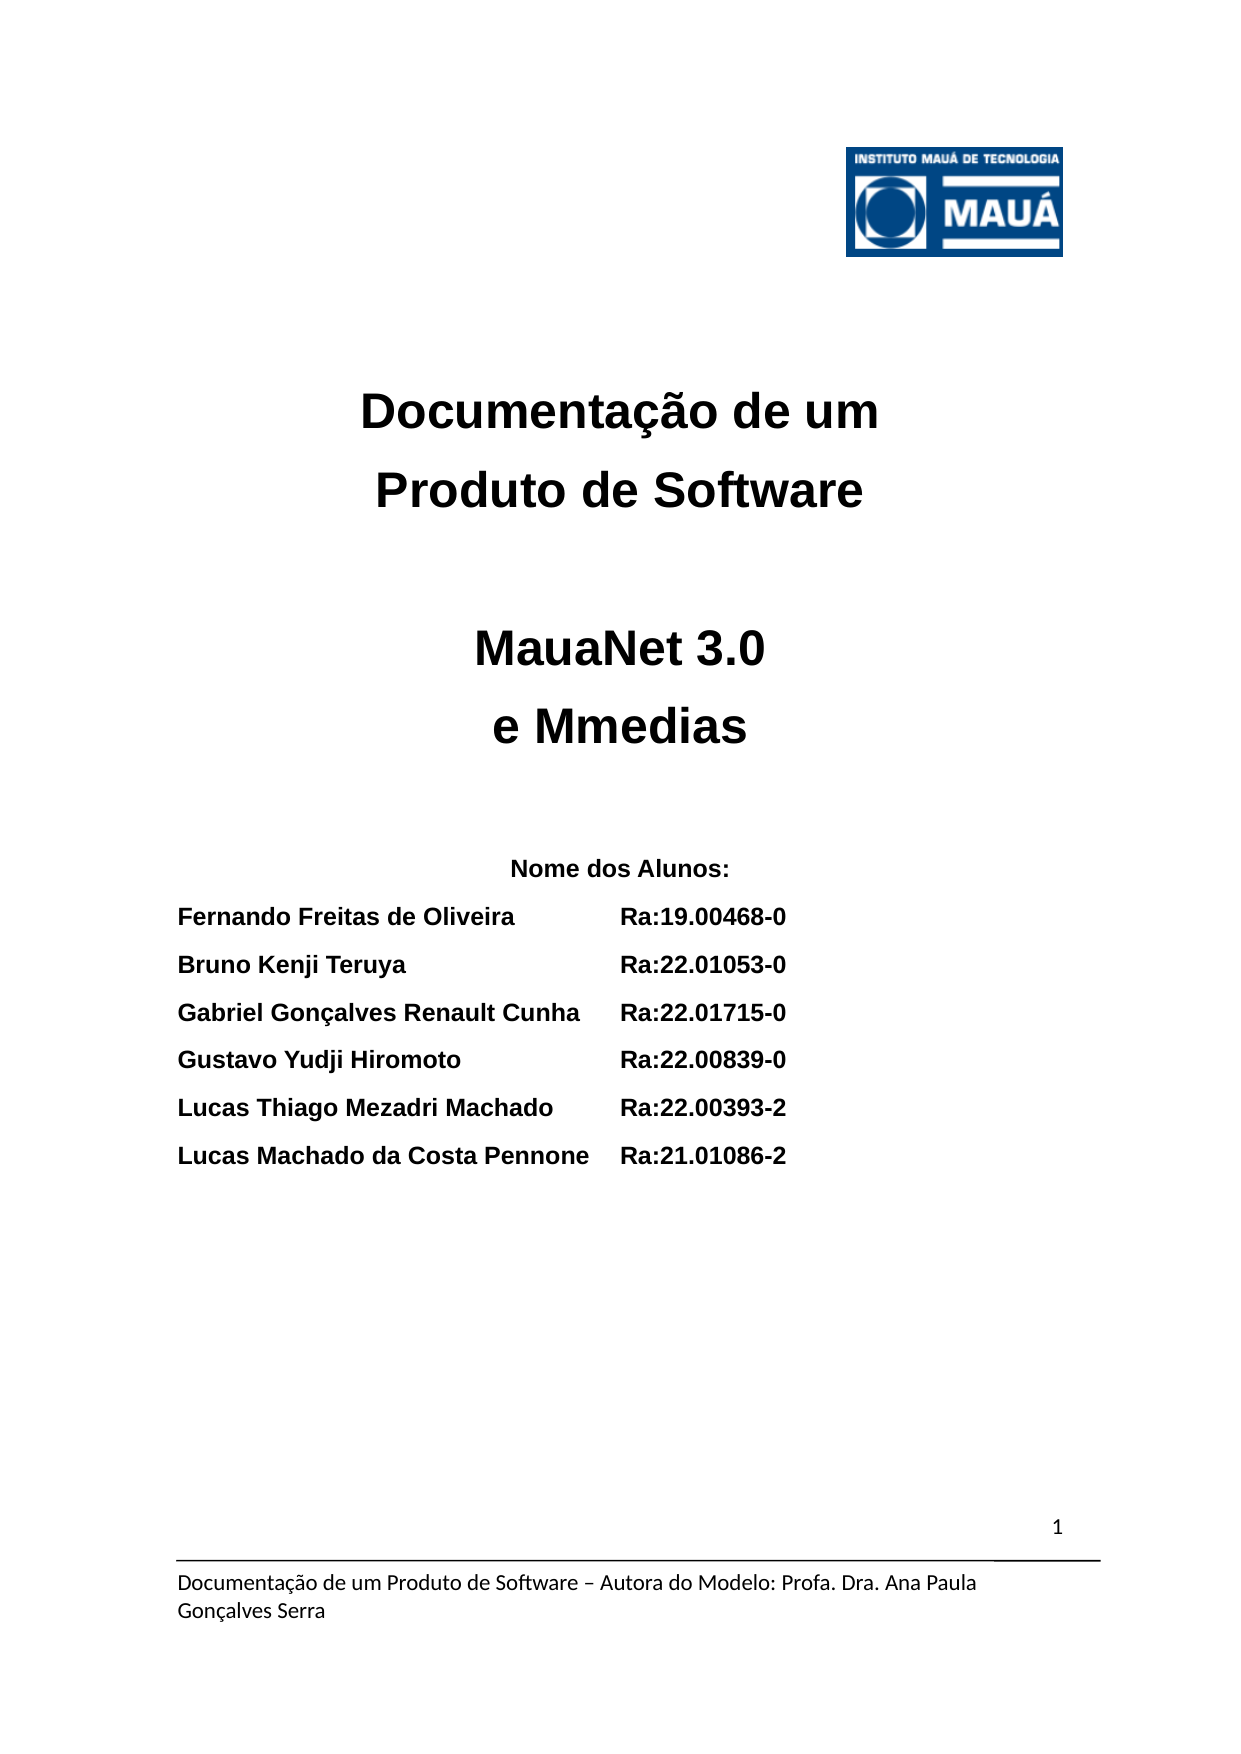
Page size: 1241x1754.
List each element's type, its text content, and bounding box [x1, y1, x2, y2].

text Gabriel Gonçalves Renault Cunha Ra:22.01715-0 [177, 998, 1063, 1026]
text Gustavo Yudji Hiromoto Ra:22.00839-0 [177, 1045, 1063, 1074]
text e Mmedias [177, 697, 1063, 754]
text Lucas Machado da Costa Pennone Ra:21.01086-2 [177, 1141, 1063, 1169]
text Fernando Freitas de Oliveira Ra:19.00468-0 [177, 902, 1063, 931]
text Documentação de um [177, 382, 1063, 439]
text MauaNet 3.0 [177, 618, 1063, 676]
text Nome dos Alunos: [177, 854, 1063, 883]
text Produto de Software [177, 461, 1063, 518]
picture [846, 147, 1063, 257]
text Lucas Thiago Mezadri Machado Ra:22.00393-2 [177, 1093, 1063, 1122]
text Bruno Kenji Teruya Ra:22.01053-0 [177, 950, 1063, 979]
